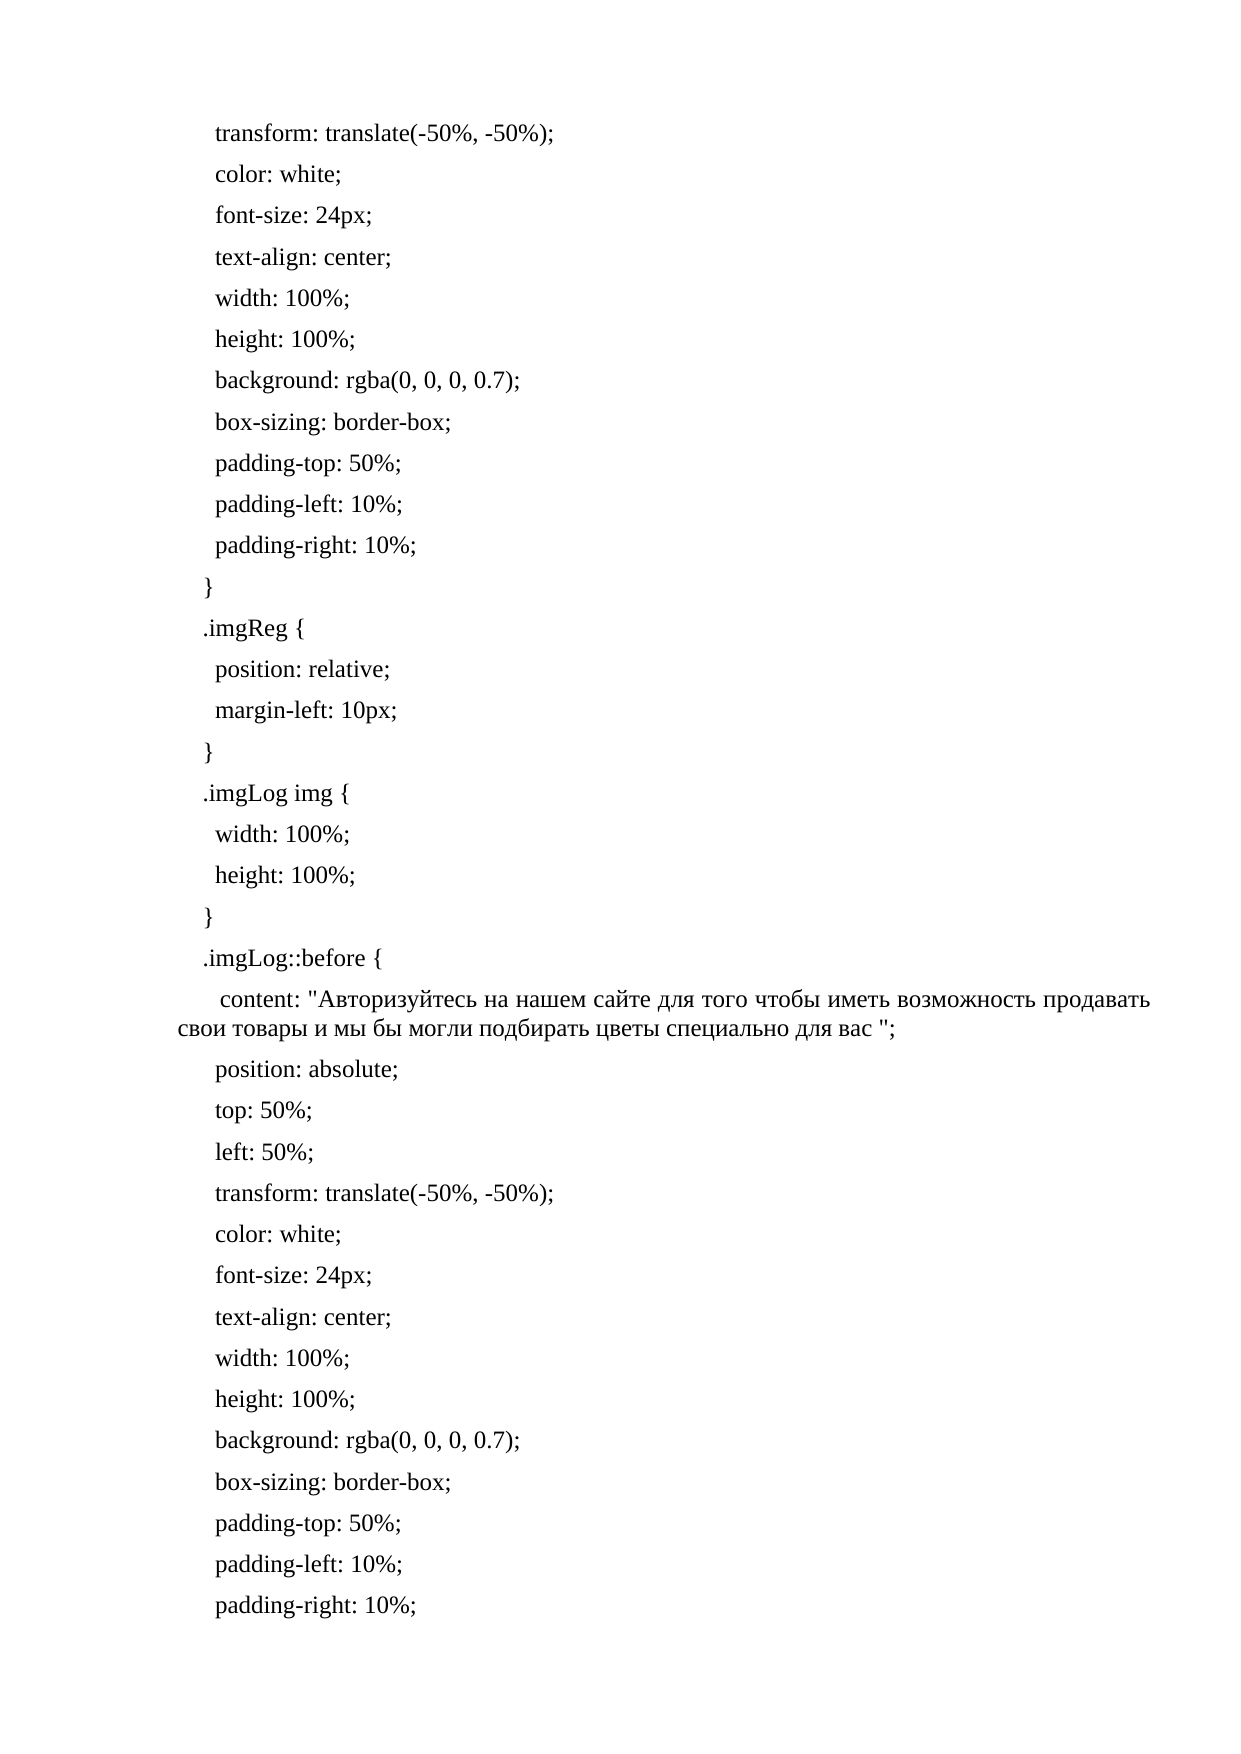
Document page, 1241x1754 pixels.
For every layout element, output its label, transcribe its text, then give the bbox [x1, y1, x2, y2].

text padding-right: 10%; [177, 1591, 1152, 1619]
text .imgLog::before { [177, 943, 1152, 972]
text position: absolute; [177, 1054, 1152, 1083]
text top: 50%; [177, 1096, 1152, 1124]
text box-sizing: border-box; [177, 1467, 1152, 1496]
text left: 50%; [177, 1137, 1152, 1166]
text text-align: center; [177, 1302, 1152, 1331]
text position: relative; [177, 654, 1152, 683]
text font-size: 24px; [177, 1261, 1152, 1289]
text height: 100%; [177, 324, 1152, 353]
text height: 100%; [177, 1384, 1152, 1413]
text margin-left: 10px; [177, 696, 1152, 724]
text padding-left: 10%; [177, 489, 1152, 518]
text } [177, 737, 1152, 766]
text } [177, 572, 1152, 601]
text content: "Авторизуйтесь на нашем сайте для того чтобы иметь возможность продавать свои товары и мы бы могли подбирать цветы специально для вас "; [177, 984, 1152, 1042]
text } [177, 902, 1152, 931]
text .imgReg { [177, 613, 1152, 642]
text box-sizing: border-box; [177, 407, 1152, 436]
text color: white; [177, 159, 1152, 188]
text font-size: 24px; [177, 201, 1152, 229]
text .imgLog img { [177, 778, 1152, 807]
text width: 100%; [177, 283, 1152, 312]
text text-align: center; [177, 242, 1152, 271]
text background: rgba(0, 0, 0, 0.7); [177, 366, 1152, 394]
text transform: translate(-50%, -50%); [177, 118, 1152, 147]
text width: 100%; [177, 1343, 1152, 1372]
text color: white; [177, 1219, 1152, 1248]
text height: 100%; [177, 861, 1152, 889]
text padding-top: 50%; [177, 448, 1152, 477]
text padding-top: 50%; [177, 1508, 1152, 1537]
text width: 100%; [177, 819, 1152, 848]
text background: rgba(0, 0, 0, 0.7); [177, 1426, 1152, 1454]
text padding-left: 10%; [177, 1549, 1152, 1578]
text padding-right: 10%; [177, 531, 1152, 559]
text transform: translate(-50%, -50%); [177, 1178, 1152, 1207]
